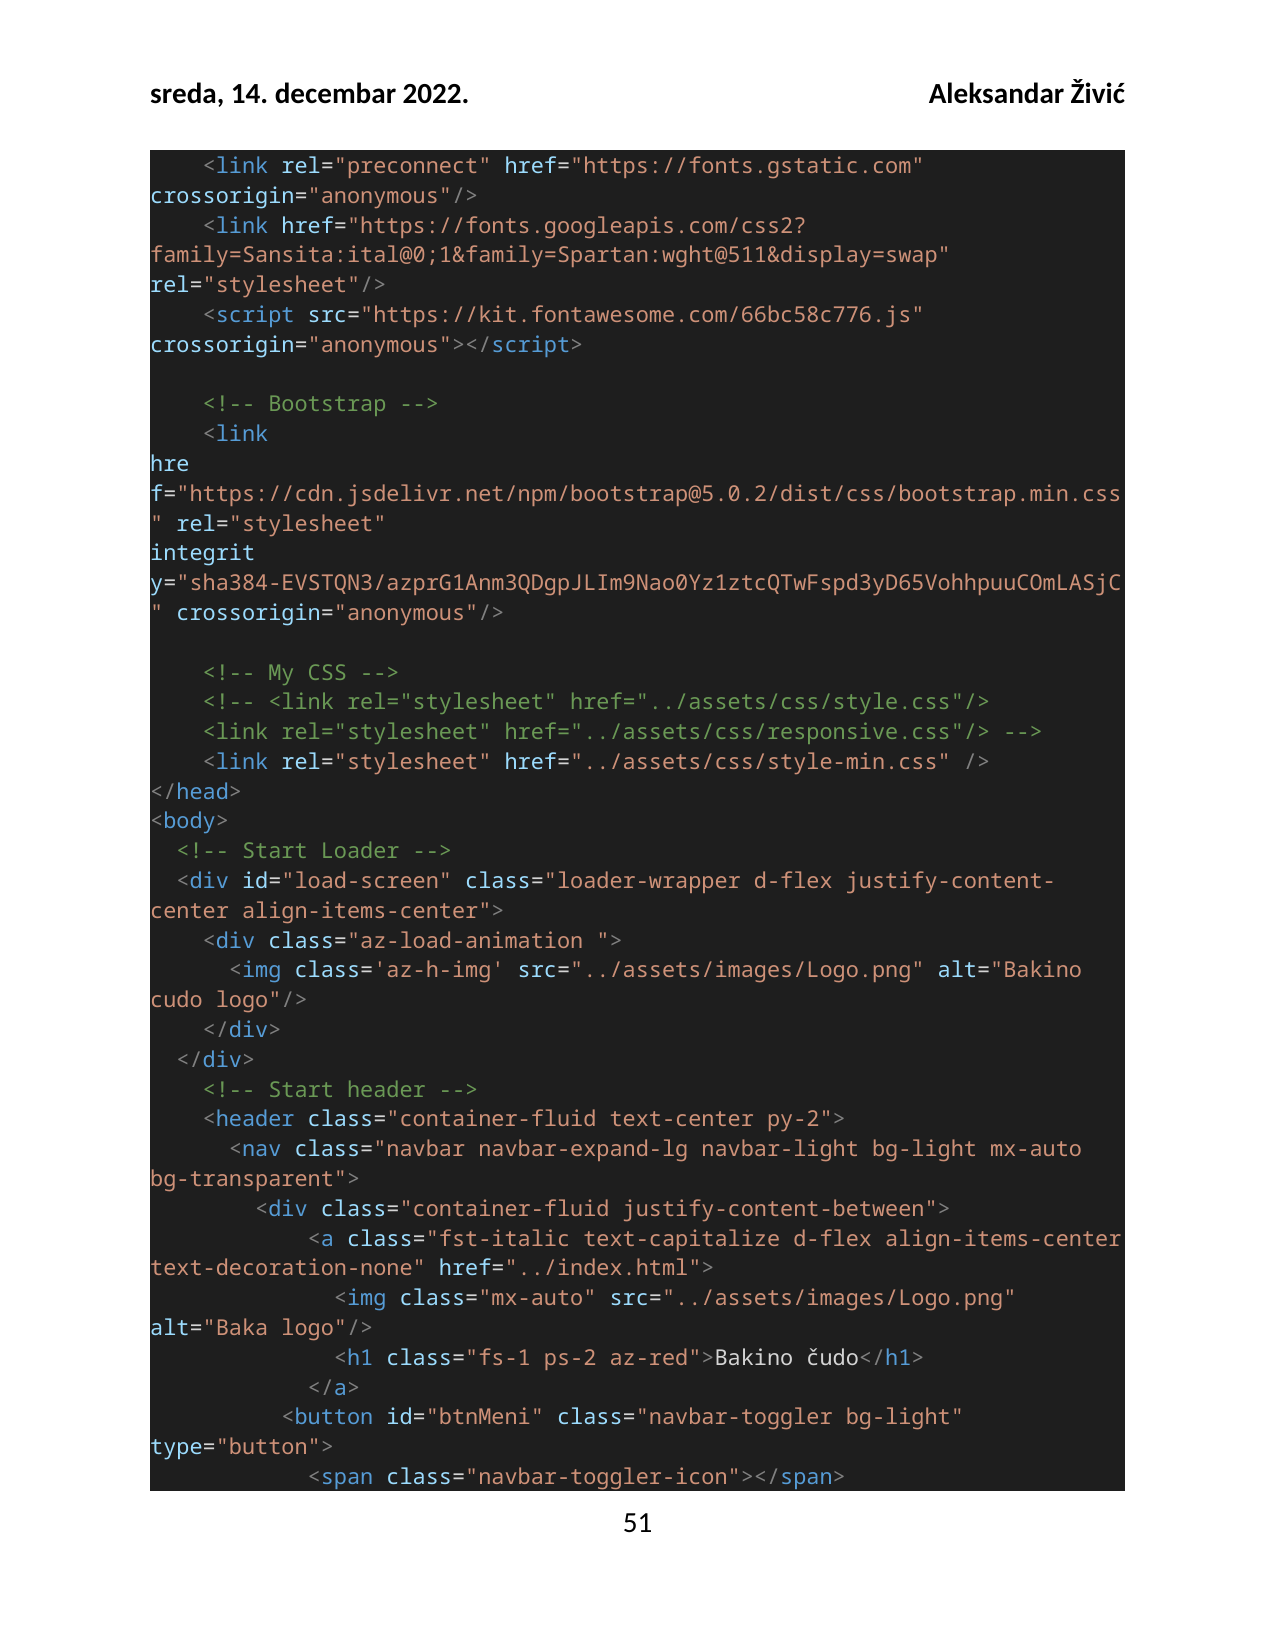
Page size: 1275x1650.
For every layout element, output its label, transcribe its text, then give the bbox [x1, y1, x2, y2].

text </div> [150, 1014, 1125, 1044]
text <link href="https://fonts.googleapis.com/css2?family=Sansita:ital@0;1&family=Spartan:wght@511&display=swap" rel="stylesheet"/> [150, 209, 1125, 299]
text <div id="load-screen" class="loader-wrapper d-flex justify-content-center align-items-center"> [150, 865, 1125, 924]
text <div class="az-load-animation "> [150, 924, 1125, 954]
text <header class="container-fluid text-center py-2"> [150, 1103, 1125, 1133]
text <script src="https://kit.fontawesome.com/66bc58c776.js" crossorigin="anonymous"></script> [150, 299, 1125, 358]
text </head> [150, 776, 1125, 805]
text <!-- Start header --> [150, 1073, 1125, 1103]
text <link href="https://cdn.jsdelivr.net/npm/bootstrap@5.0.2/dist/css/bootstrap.min.css" rel="stylesheet" integrity="sha384-EVSTQN3/azprG1Anm3QDgpJLIm9Nao0Yz1ztcQTwFspd3yD65VohhpuuCOmLASjC" crossorigin="anonymous"/> [150, 418, 1125, 627]
text <!-- Start Loader --> [150, 835, 1125, 865]
text <button id="btnMeni" class="navbar-toggler bg-light" type="button"> [150, 1401, 1125, 1461]
text <!-- <link rel="stylesheet" href="../assets/css/style.css"/> [150, 686, 1125, 716]
text <!-- Bootstrap --> [150, 388, 1125, 418]
text <img class="mx-auto" src="../assets/images/Logo.png" alt="Baka logo"/> [150, 1282, 1125, 1342]
text <a class="fst-italic text-capitalize d-flex align-items-center text-decoration-none" href="../index.html"> [150, 1222, 1125, 1282]
text <link rel="stylesheet" href="../assets/css/style-min.css" /> [150, 746, 1125, 776]
text <body> [150, 805, 1125, 835]
text <div class="container-fluid justify-content-between"> [150, 1193, 1125, 1222]
text <!-- My CSS --> [150, 656, 1125, 686]
text </a> [150, 1371, 1125, 1401]
text <span class="navbar-toggler-icon"></span> [150, 1461, 1125, 1491]
text <link rel="preconnect" href="https://fonts.gstatic.com" crossorigin="anonymous"/> [150, 150, 1125, 209]
text <link rel="stylesheet" href="../assets/css/responsive.css"/> --> [150, 716, 1125, 746]
text <h1 class="fs-1 ps-2 az-red">Bakino čudo</h1> [150, 1342, 1125, 1371]
text </div> [150, 1044, 1125, 1073]
text <img class='az-h-img' src="../assets/images/Logo.png" alt="Bakino cudo logo"/> [150, 954, 1125, 1014]
text <nav class="navbar navbar-expand-lg navbar-light bg-light mx-auto bg-transparent"> [150, 1133, 1125, 1193]
